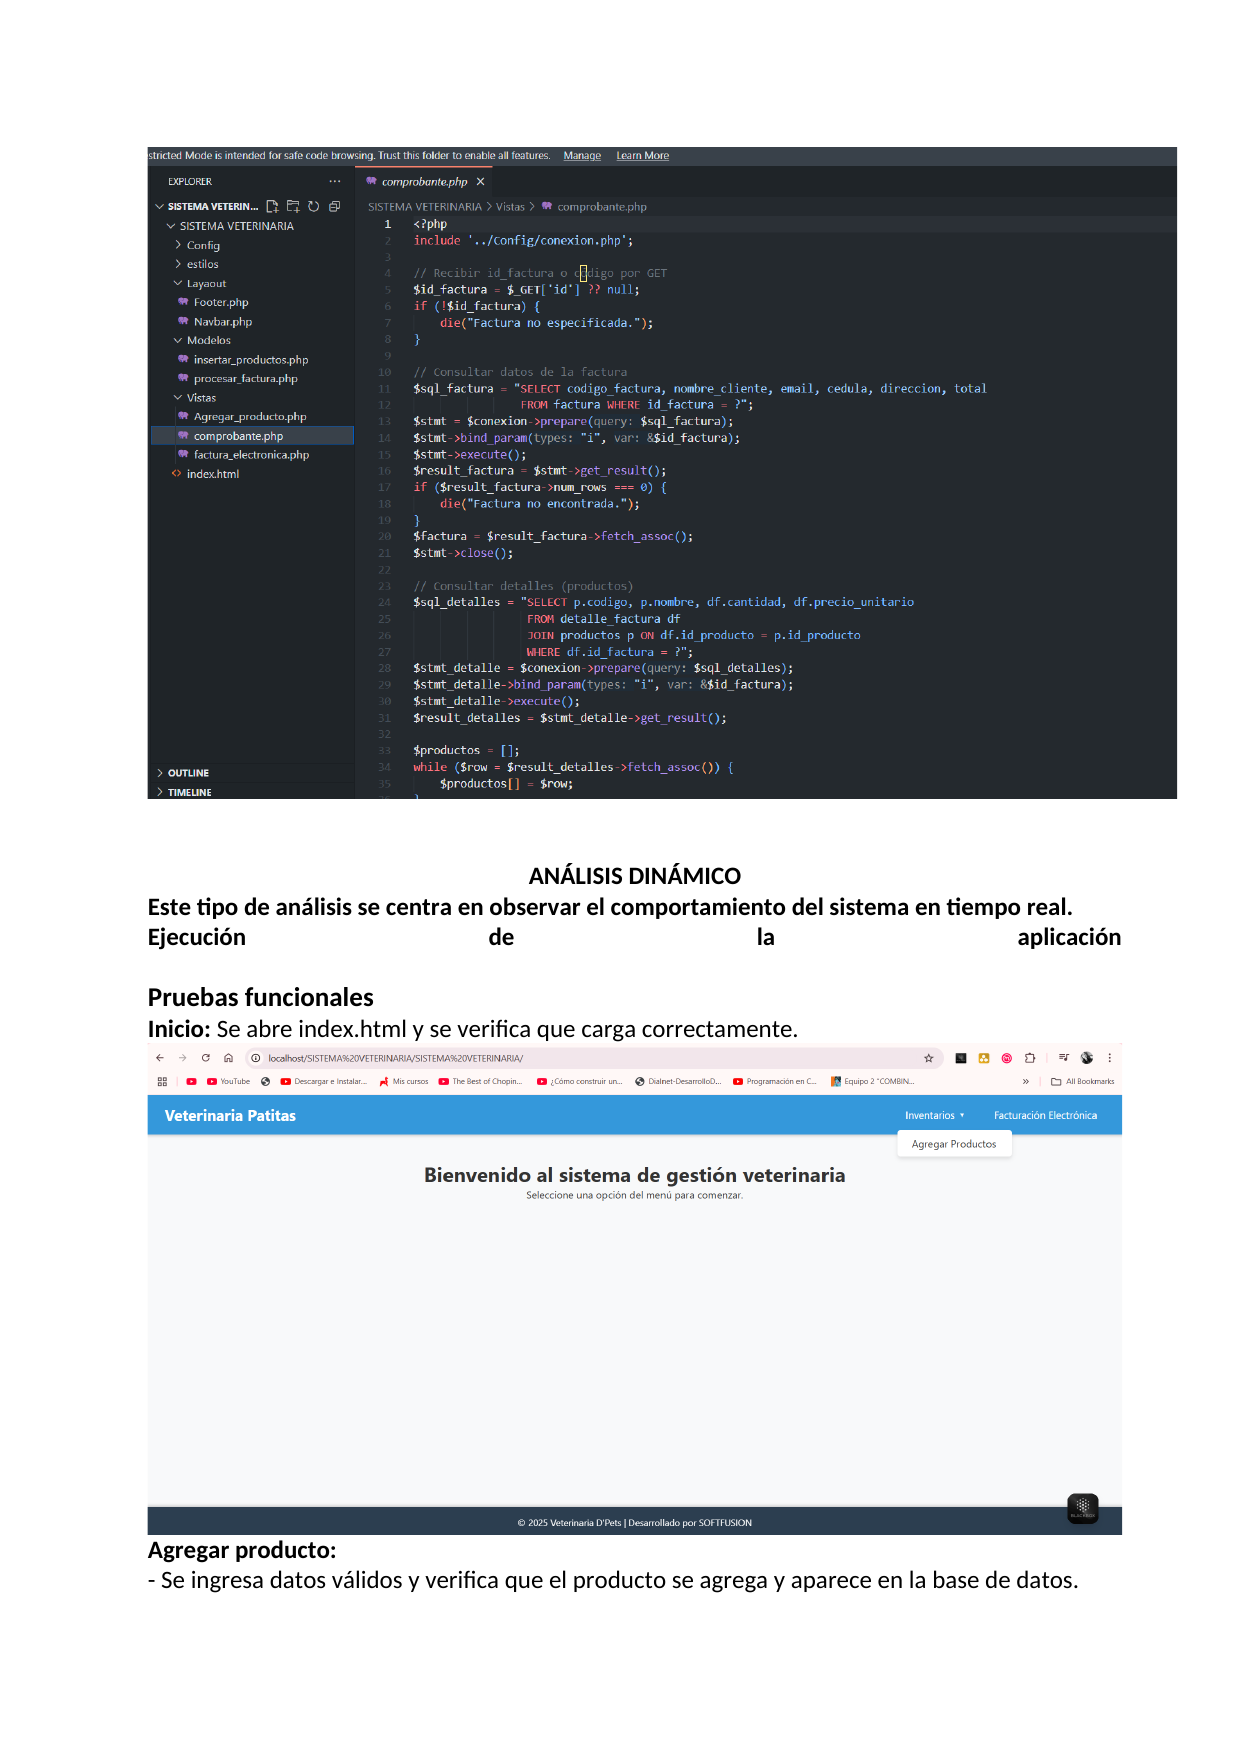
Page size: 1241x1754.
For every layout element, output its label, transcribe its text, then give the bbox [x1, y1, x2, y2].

text Pruebas funcionales [148, 980, 1122, 1013]
text - Se ingresa datos válidos y verifica que el producto se agrega y aparece en la base de datos. [148, 1565, 1122, 1595]
text Este tipo de análisis se centra en observar el comportamiento del sistema en tiempo real. [148, 891, 1122, 921]
text Ejecución de la aplicación [148, 921, 1122, 980]
text Agregar producto: [148, 1535, 1122, 1565]
picture [147, 147, 1178, 799]
text ANÁLISIS DINÁMICO [148, 860, 1122, 891]
text Inicio: Se abre index.html y se verifica que carga correctamente. [148, 1013, 1122, 1043]
picture [147, 1043, 1123, 1535]
